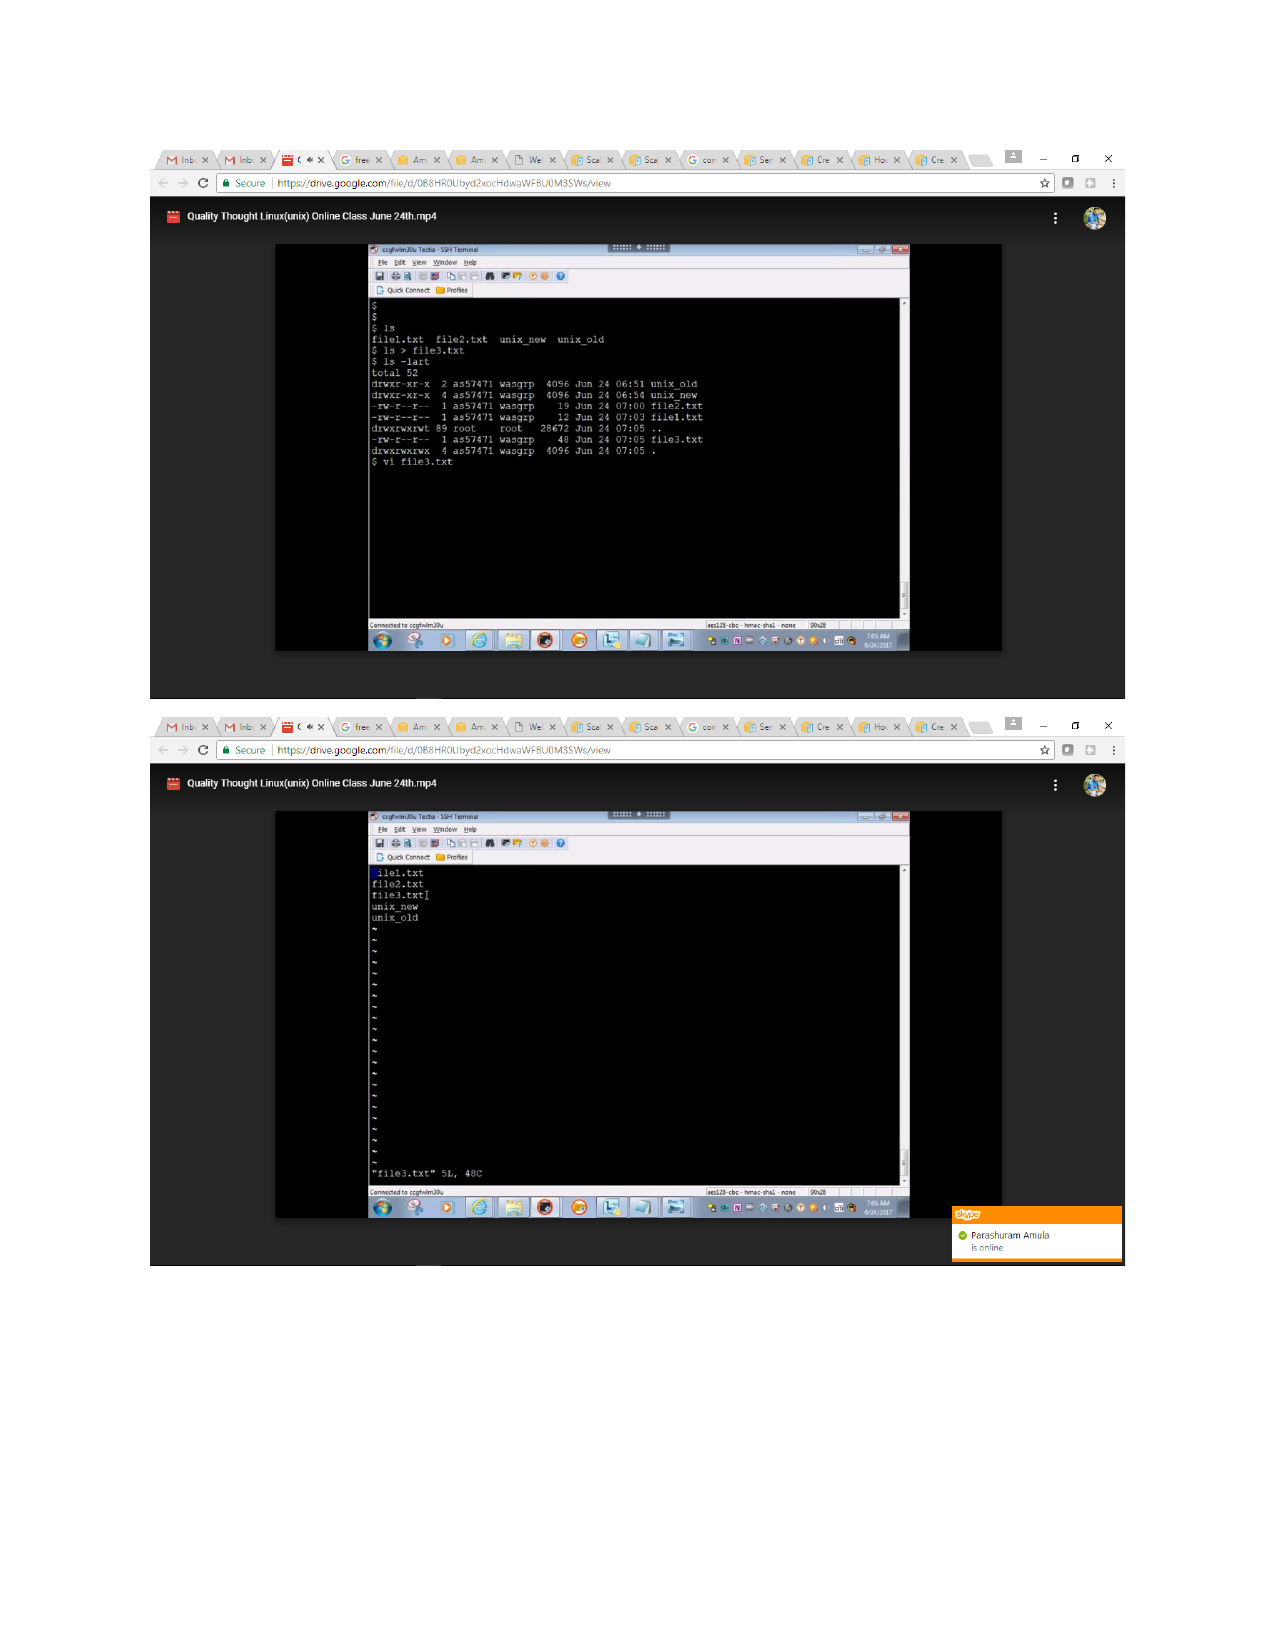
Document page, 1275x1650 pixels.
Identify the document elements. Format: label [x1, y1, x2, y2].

picture [150, 150, 1125, 699]
picture [150, 717, 1125, 1266]
